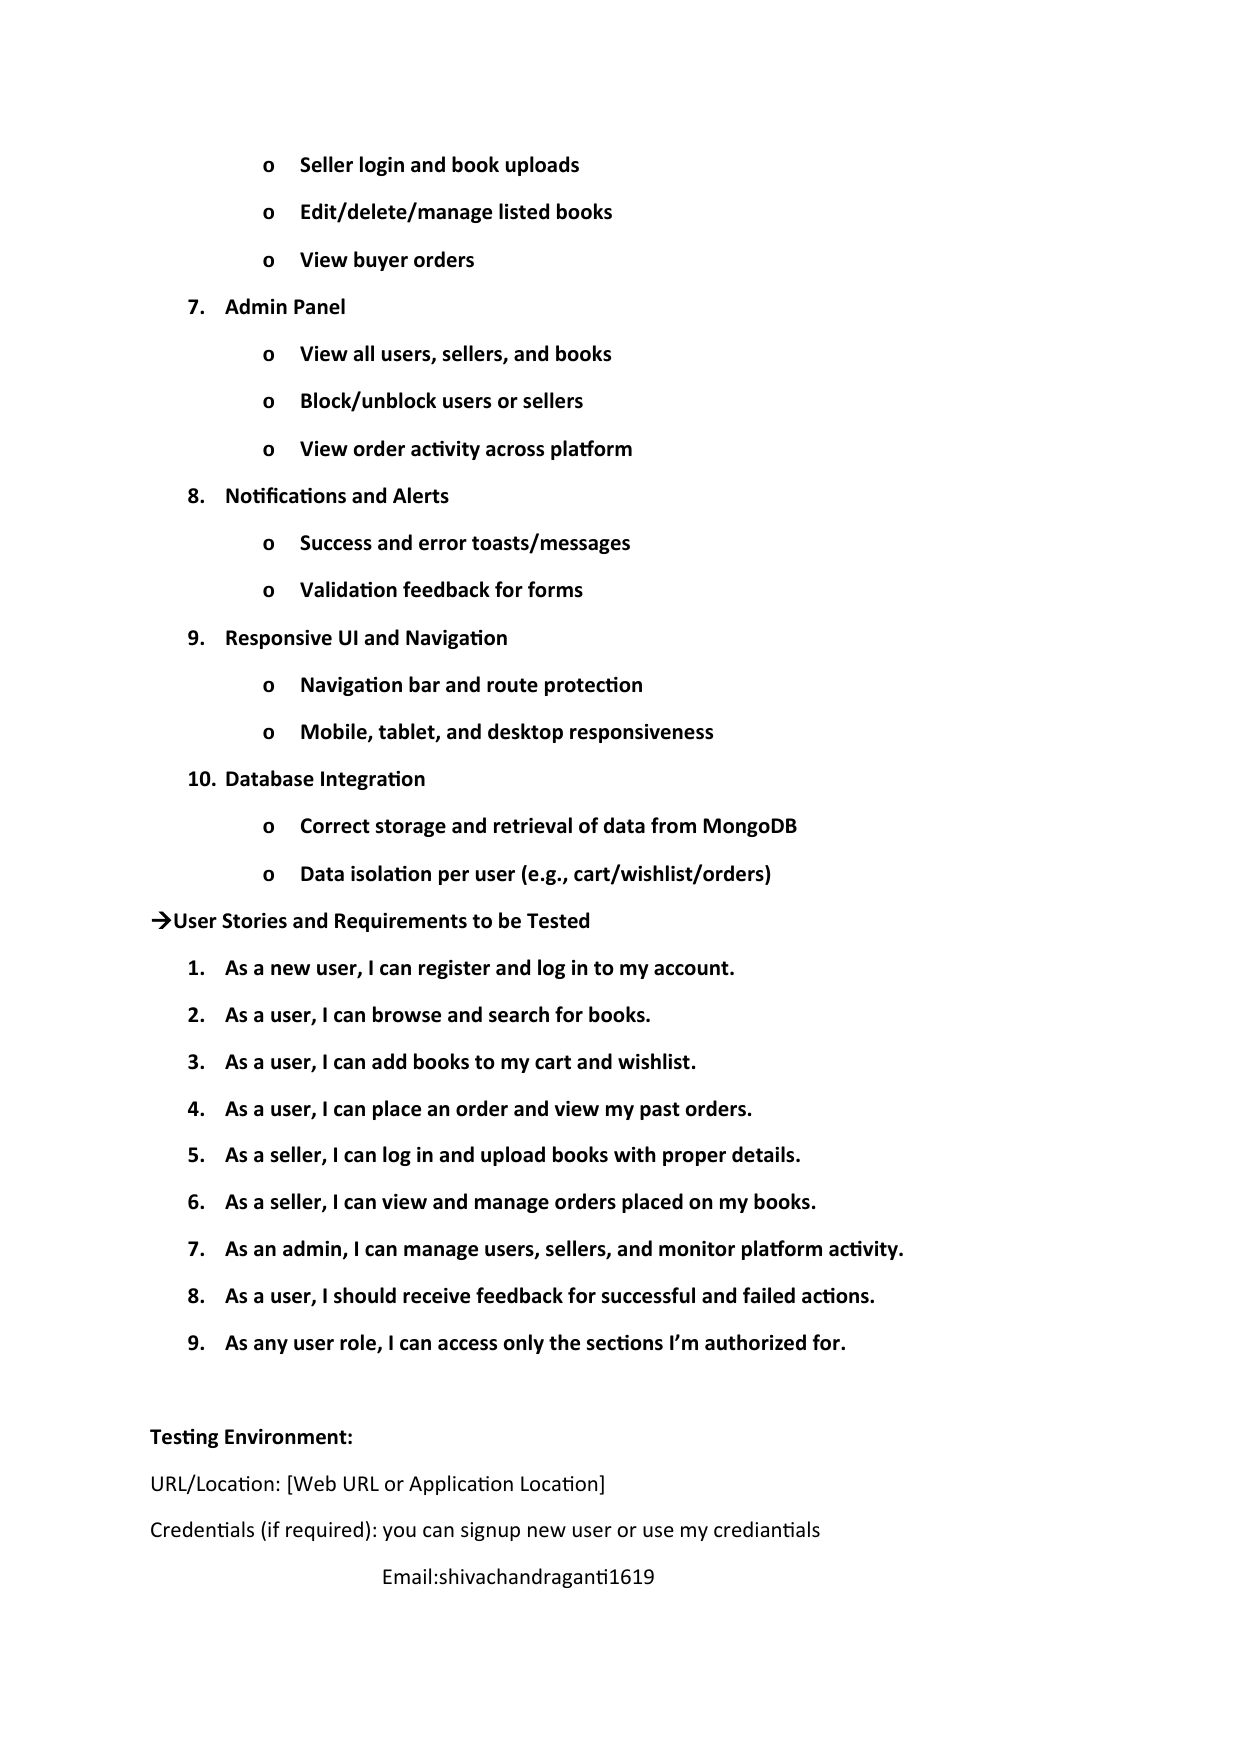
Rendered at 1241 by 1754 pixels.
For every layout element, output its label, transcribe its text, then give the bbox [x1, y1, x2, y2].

list Admin Panel [187, 292, 1090, 320]
list Mobile, tablet, and desktop responsiveness [262, 717, 1090, 746]
list As a seller, I can view and manage orders placed on my books. [187, 1187, 1090, 1216]
list Database Integration [187, 764, 1090, 793]
list As a seller, I can log in and upload books with proper details. [187, 1141, 1090, 1169]
list View order activity across platform [262, 434, 1090, 462]
list As a new user, I can register and log in to my account. [187, 953, 1090, 981]
list As any user role, I can access only the sections I’m authorized for. [187, 1328, 1090, 1356]
text User Stories and Requirements to be Tested [150, 906, 1090, 934]
list As a user, I should receive feedback for successful and failed actions. [187, 1281, 1090, 1309]
list Success and error toasts/messages [262, 528, 1090, 557]
list View buyer orders [262, 245, 1090, 273]
list Correct storage and retrieval of data from MongoDB [262, 811, 1090, 840]
list View all users, sellers, and books [262, 339, 1090, 368]
list As an admin, I can manage users, sellers, and monitor platform activity. [187, 1234, 1090, 1262]
list Navigation bar and route protection [262, 670, 1090, 698]
list Notifications and Alerts [187, 481, 1090, 509]
text Email:shivachandraganti1619 [150, 1562, 1090, 1591]
text Testing Environment: [150, 1422, 1090, 1450]
list Data isolation per user (e.g., cart/wishlist/orders) [262, 859, 1090, 887]
list Edit/delete/manage listed books [262, 197, 1090, 226]
text URL/Location: [Web URL or Application Location] [150, 1469, 1090, 1497]
list Seller login and book uploads [262, 150, 1090, 178]
list Validation feedback for forms [262, 576, 1090, 604]
list Responsive UI and Navigation [187, 623, 1090, 651]
list As a user, I can add books to my cart and wishlist. [187, 1047, 1090, 1075]
list As a user, I can place an order and view my past orders. [187, 1094, 1090, 1122]
list As a user, I can browse and search for books. [187, 1000, 1090, 1028]
list Block/unblock users or sellers [262, 386, 1090, 415]
text Credentials (if required): you can signup new user or use my crediantials [150, 1516, 1090, 1544]
